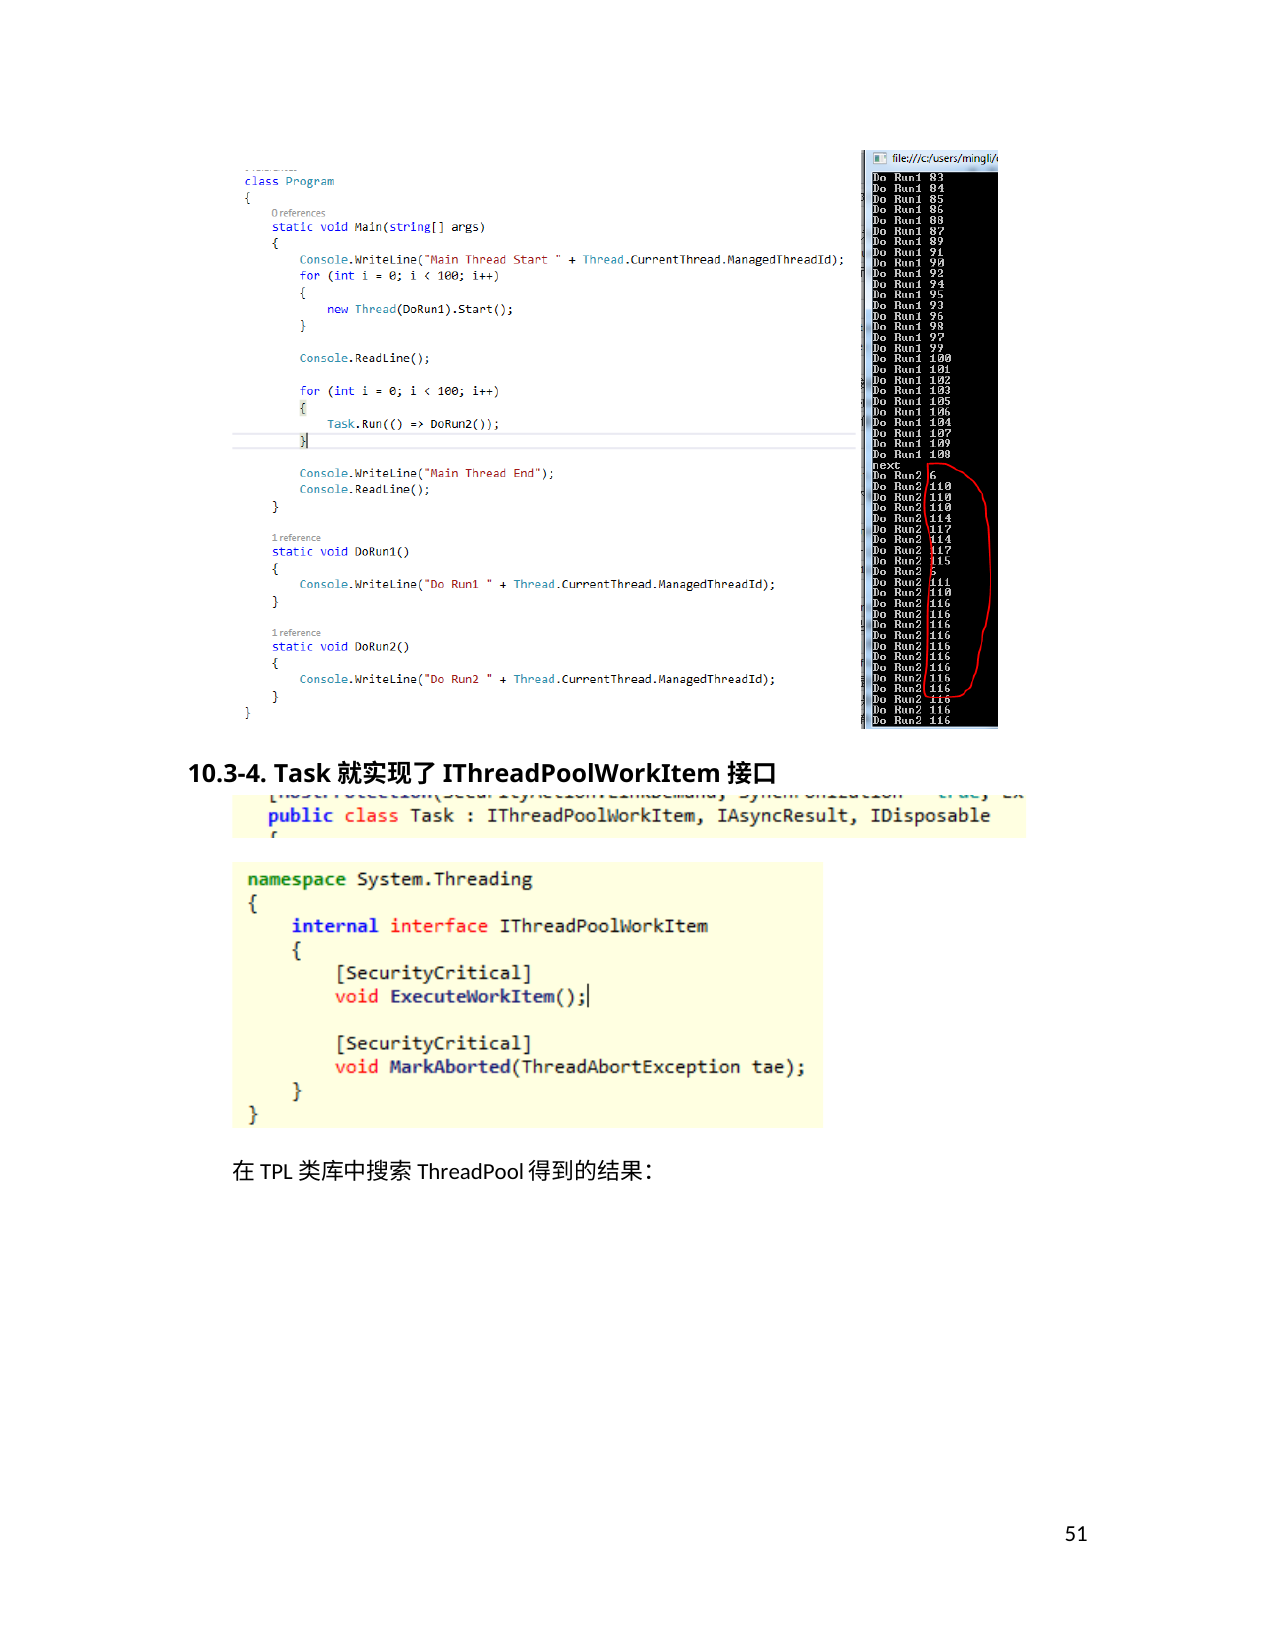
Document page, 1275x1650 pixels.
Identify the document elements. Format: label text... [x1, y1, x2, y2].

picture [232, 862, 824, 1128]
picture [232, 795, 1027, 838]
picture [861, 150, 998, 729]
picture [232, 170, 856, 729]
text 在TPL 类库中搜索ThreadPool得到的结果： [187, 1153, 1087, 1186]
subtitle Task 就实现了IThreadPoolWorkItem 接口 [187, 753, 1087, 790]
